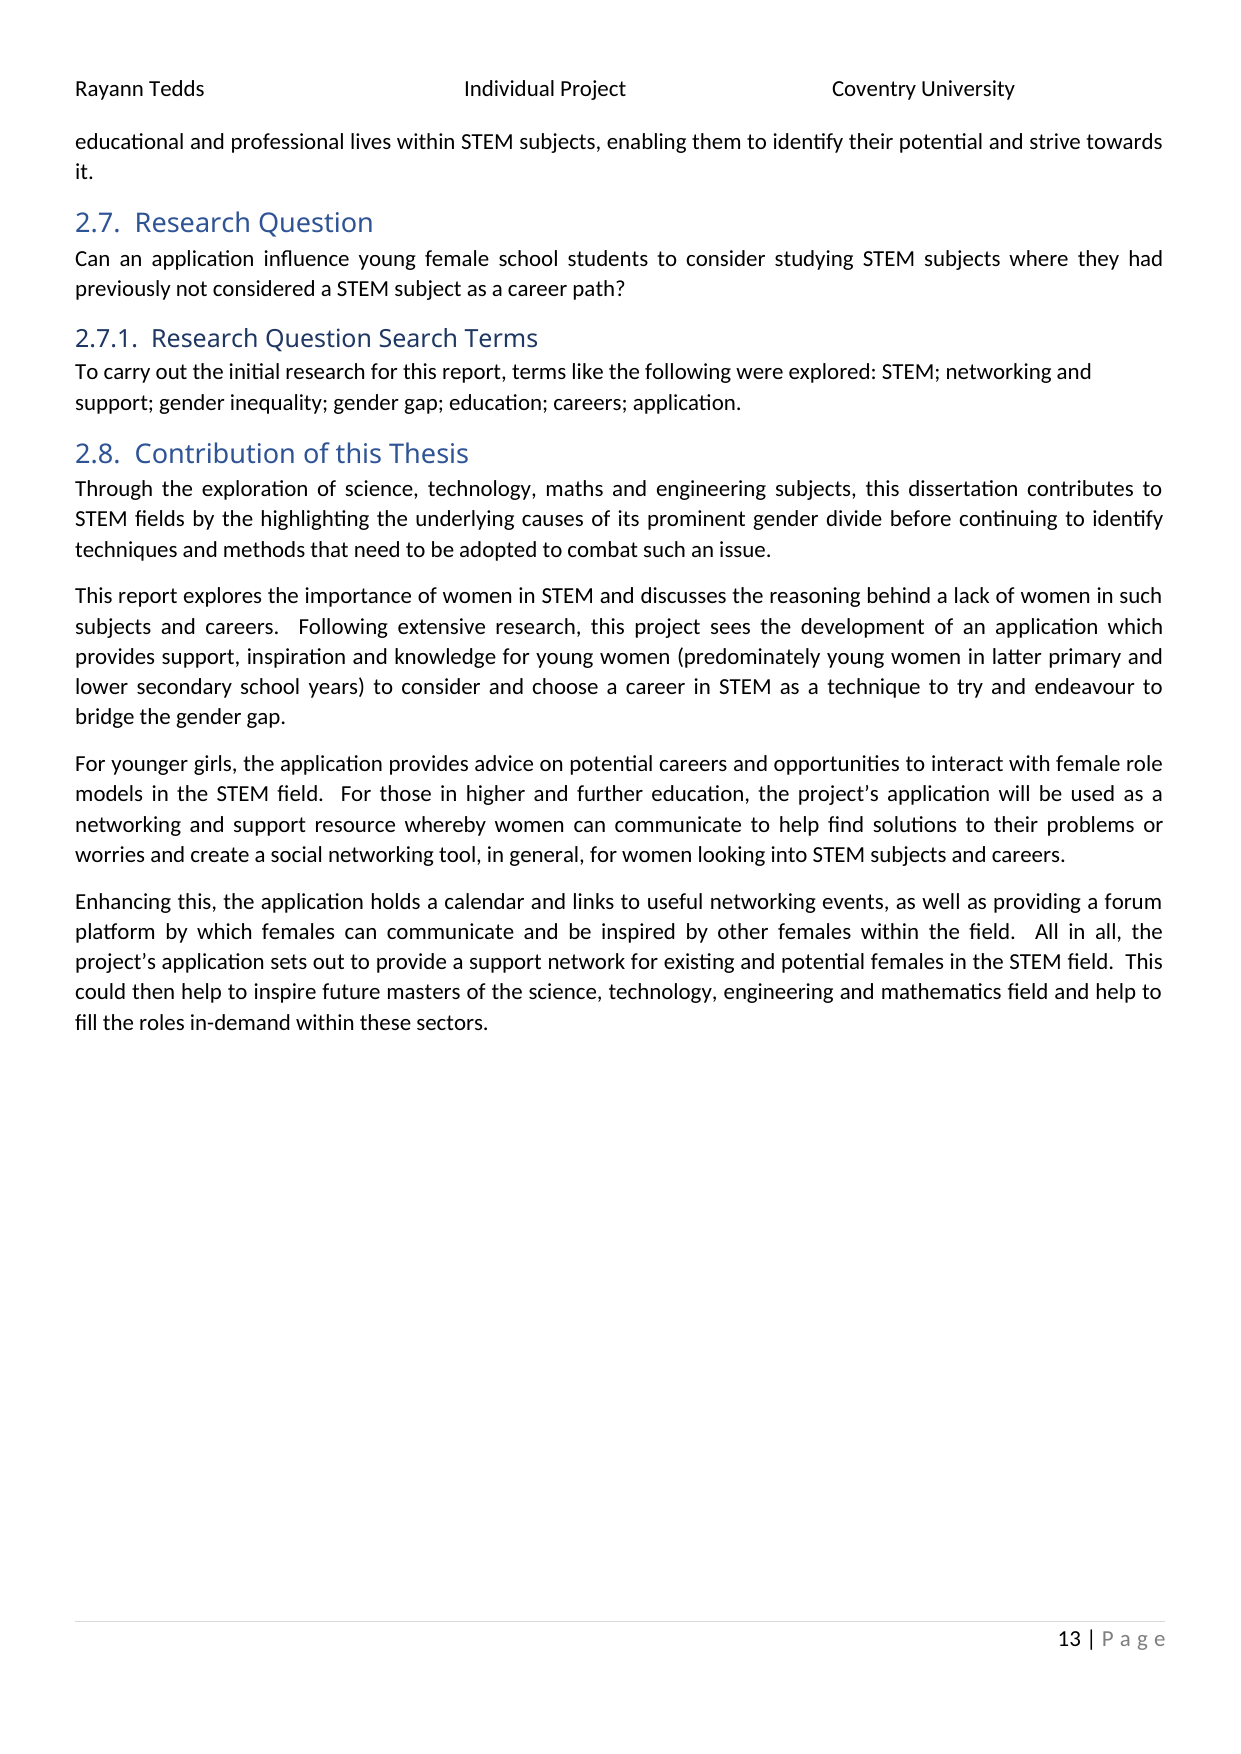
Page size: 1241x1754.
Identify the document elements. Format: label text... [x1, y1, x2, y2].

subtitle 2.7. Research Question [75, 204, 1165, 241]
subtitle 2.7.1. Research Question Search Terms [75, 321, 1165, 355]
text To carry out the initial research for this report, terms like the following were explored: STEM; networking and support; gender inequality; gender gap; education; careers; application. [75, 357, 1165, 416]
text This report explores the importance of women in STEM and discusses the reasoning behind a lack of women in such subjects and careers. Following extensive research, this project sees the development of an application which provides support, inspiration and knowledge for young women (predominately young women in latter primary and lower secondary school years) to consider and choose a career in STEM as a technique to try and endeavour to bridge the gender gap. [75, 582, 1165, 731]
text Through the exploration of science, technology, maths and engineering subjects, this dissertation contributes to STEM fields by the highlighting the underlying causes of its prominent gender divide before continuing to identify techniques and methods that need to be adopted to combat such an issue. [75, 474, 1165, 563]
text Enhancing this, the application holds a calendar and links to useful networking events, as well as providing a forum platform by which females can communicate and be inspired by other females within the field. All in all, the project’s application sets out to provide a support network for existing and potential females in the STEM field. This could then help to inspire future masters of the science, technology, engineering and mathematics field and help to fill the roles in-demand within these sectors. [75, 887, 1165, 1036]
text Can an application influence young female school students to consider studying STEM subjects where they had previously not considered a STEM subject as a career path? [75, 244, 1165, 302]
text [75, 127, 1165, 185]
text For younger girls, the application provides advice on potential careers and opportunities to interact with female role models in the STEM field. For those in higher and further education, the project’s application will be used as a networking and support resource whereby women can communicate to help find solutions to their problems or worries and create a social networking tool, in general, for women looking into STEM subjects and careers. [75, 749, 1165, 868]
subtitle 2.8. Contribution of this Thesis [75, 434, 1165, 471]
